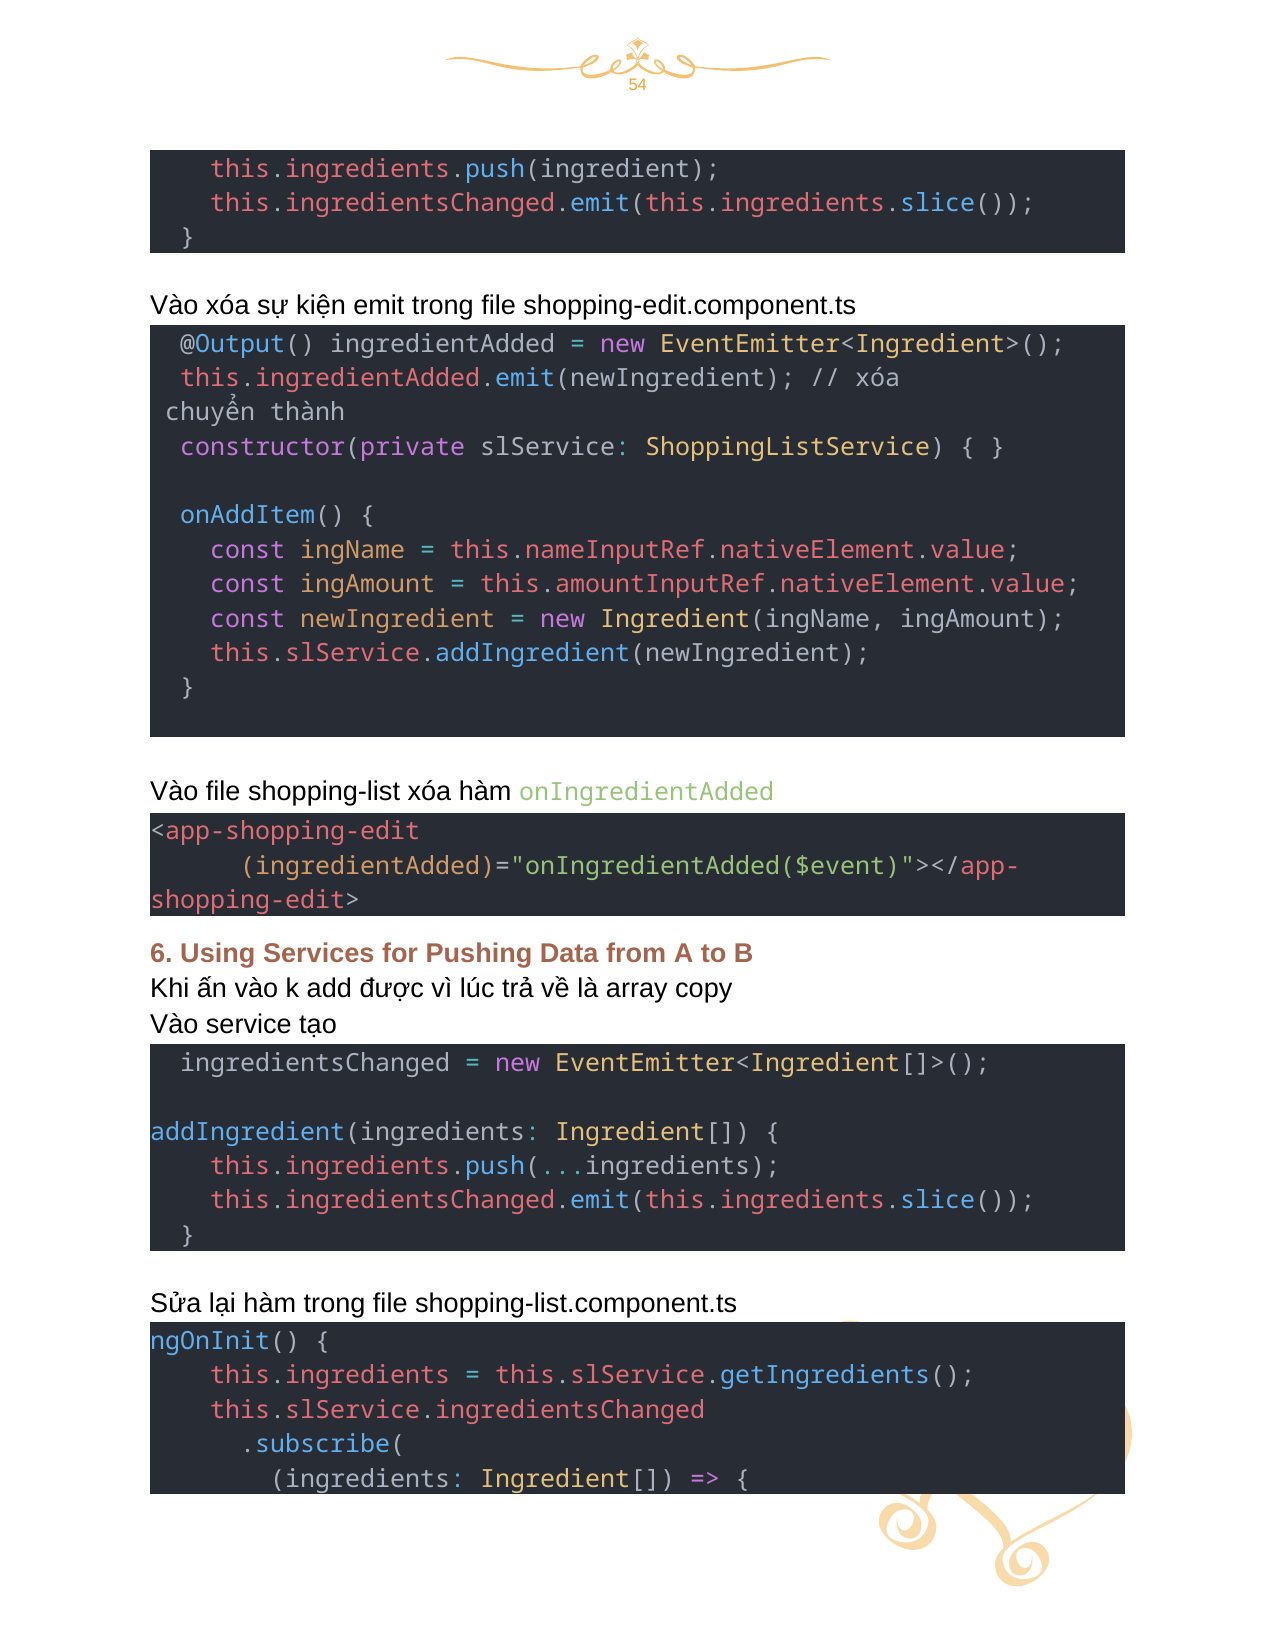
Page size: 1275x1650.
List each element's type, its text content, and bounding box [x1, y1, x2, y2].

text (ingredients: Ingredient[]) => { [150, 1460, 1125, 1494]
text } [150, 219, 1125, 253]
text this.ingredientsChanged.emit(this.ingredients.slice()); [150, 184, 1125, 219]
text (ingredientAdded)="onIngredientAdded($event)"></app-shopping-edit> [150, 847, 1125, 916]
text this.ingredients = this.slService.getIngredients(); [150, 1357, 1125, 1391]
text const ingAmount = this.amountInputRef.nativeElement.value; [150, 566, 1125, 600]
text this.slService.addIngredient(newIngredient); [150, 634, 1125, 669]
text onAddItem() { [150, 497, 1125, 531]
text Sửa lại hàm trong file shopping-list.component.ts [150, 1287, 1125, 1318]
text this.slService.ingredientsChanged [150, 1391, 1125, 1426]
text this.ingredients.push(...ingredients); [150, 1147, 1125, 1182]
text ngOnInit() { [150, 1322, 1125, 1357]
text this.ingredients.push(ingredient); [150, 150, 1125, 184]
text constructor(private slService: ShoppingListService) { } [150, 428, 1125, 462]
text Vào service tạo [150, 1008, 1125, 1040]
text this.ingredientsChanged.emit(this.ingredients.slice()); [150, 1182, 1125, 1216]
text Khi ấn vào k add được vì lúc trả về là array copy [150, 972, 1125, 1004]
text addIngredient(ingredients: Ingredient[]) { [150, 1113, 1125, 1147]
text const newIngredient = new Ingredient(ingName, ingAmount); [150, 600, 1125, 634]
text } [150, 669, 1125, 703]
text ingredientsChanged = new EventEmitter<Ingredient[]>(); [150, 1044, 1125, 1079]
text <app-shopping-edit [150, 813, 1125, 847]
text const ingName = this.nameInputRef.nativeElement.value; [150, 531, 1125, 566]
text Vào file shopping-list xóa hàm onIngredientAdded [150, 773, 1125, 807]
text 6. Using Services for Pushing Data from A to B [150, 937, 1125, 968]
text .subscribe( [150, 1426, 1125, 1460]
text this.ingredientAdded.emit(newIngredient); // xóa [150, 359, 1125, 394]
text @Output() ingredientAdded = new EventEmitter<Ingredient>(); [150, 325, 1125, 359]
text Vào xóa sự kiện emit trong file shopping-edit.component.ts [150, 289, 1125, 320]
text chuyển thành [150, 394, 1125, 428]
text } [150, 1216, 1125, 1251]
